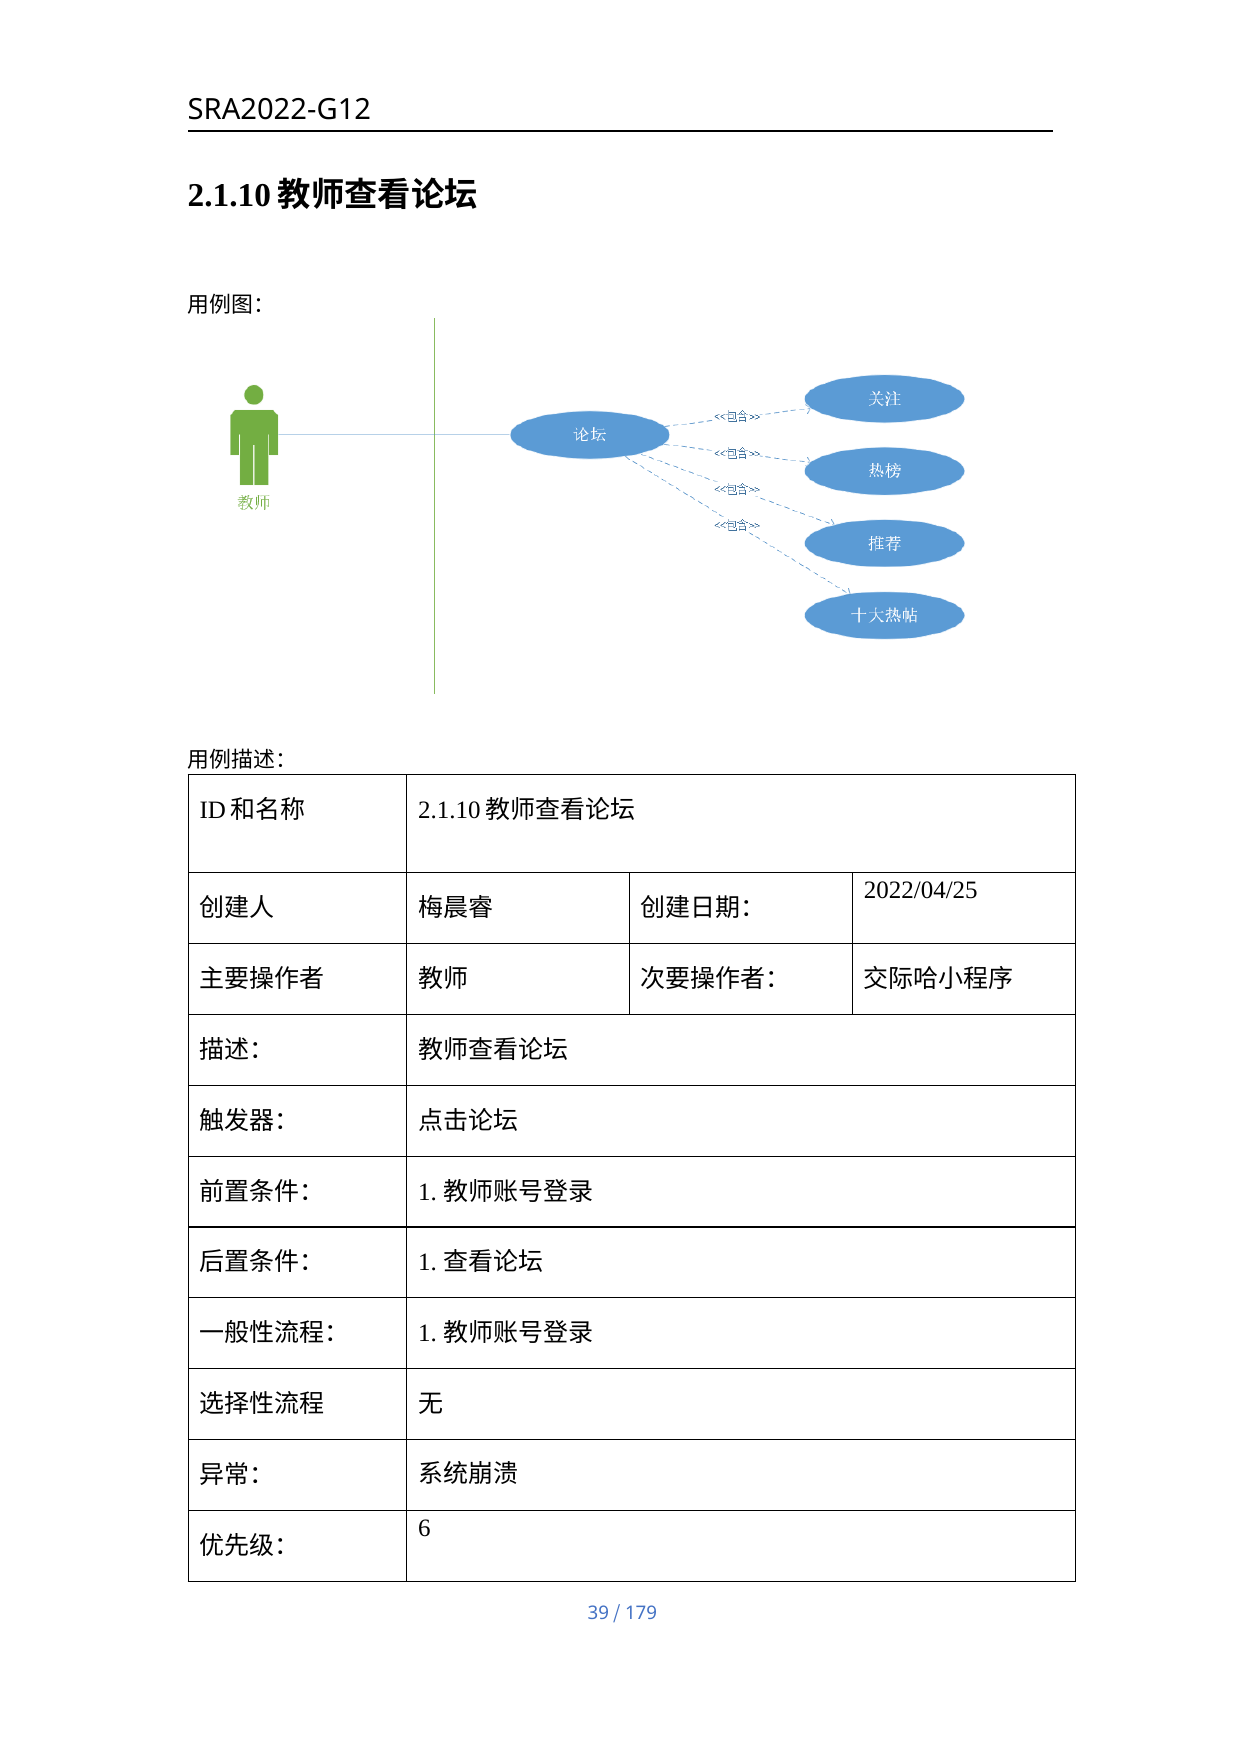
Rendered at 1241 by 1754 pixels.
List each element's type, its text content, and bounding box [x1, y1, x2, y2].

table_cell 教师账号登录 [407, 1157, 1075, 1226]
subtitle 2.1.10教师查看论坛 [187, 159, 1053, 224]
table_cell 教师 [407, 944, 629, 1014]
table_cell 教师查看论坛 [407, 1015, 1075, 1085]
table_cell 一般性流程： [189, 1298, 406, 1368]
table_cell 创建人 [189, 873, 406, 943]
text 用例描述： [187, 741, 1053, 774]
table_cell 后置条件： [189, 1228, 406, 1297]
table_cell 前置条件： [189, 1157, 406, 1226]
table_header ID和名称 [189, 775, 406, 872]
table_cell 系统崩溃 [407, 1440, 1075, 1510]
text 用例图： [187, 286, 1053, 318]
table_cell 优先级： [189, 1511, 406, 1581]
table_cell 点击论坛 [407, 1086, 1075, 1156]
table_cell 梅晨睿 [407, 873, 629, 943]
table_cell 无 [407, 1369, 1075, 1439]
picture [187, 318, 1053, 694]
table_cell 2022/04/25 [853, 873, 1075, 943]
table_cell 主要操作者 [189, 944, 406, 1014]
table_cell 次要操作者： [630, 944, 852, 1014]
table_header 2.1.10教师查看论坛 [407, 775, 1075, 872]
table_cell 交际哈小程序 [853, 944, 1075, 1014]
table_cell 触发器： [189, 1086, 406, 1156]
table_cell 6 [407, 1511, 1075, 1581]
table_cell 异常： [189, 1440, 406, 1510]
table_cell 描述： [189, 1015, 406, 1085]
table_cell 选择性流程 [189, 1369, 406, 1439]
table_cell 教师账号登录 [407, 1298, 1075, 1368]
table_cell 创建日期： [630, 873, 852, 943]
table_cell 1. 查看论坛 [407, 1228, 1075, 1297]
